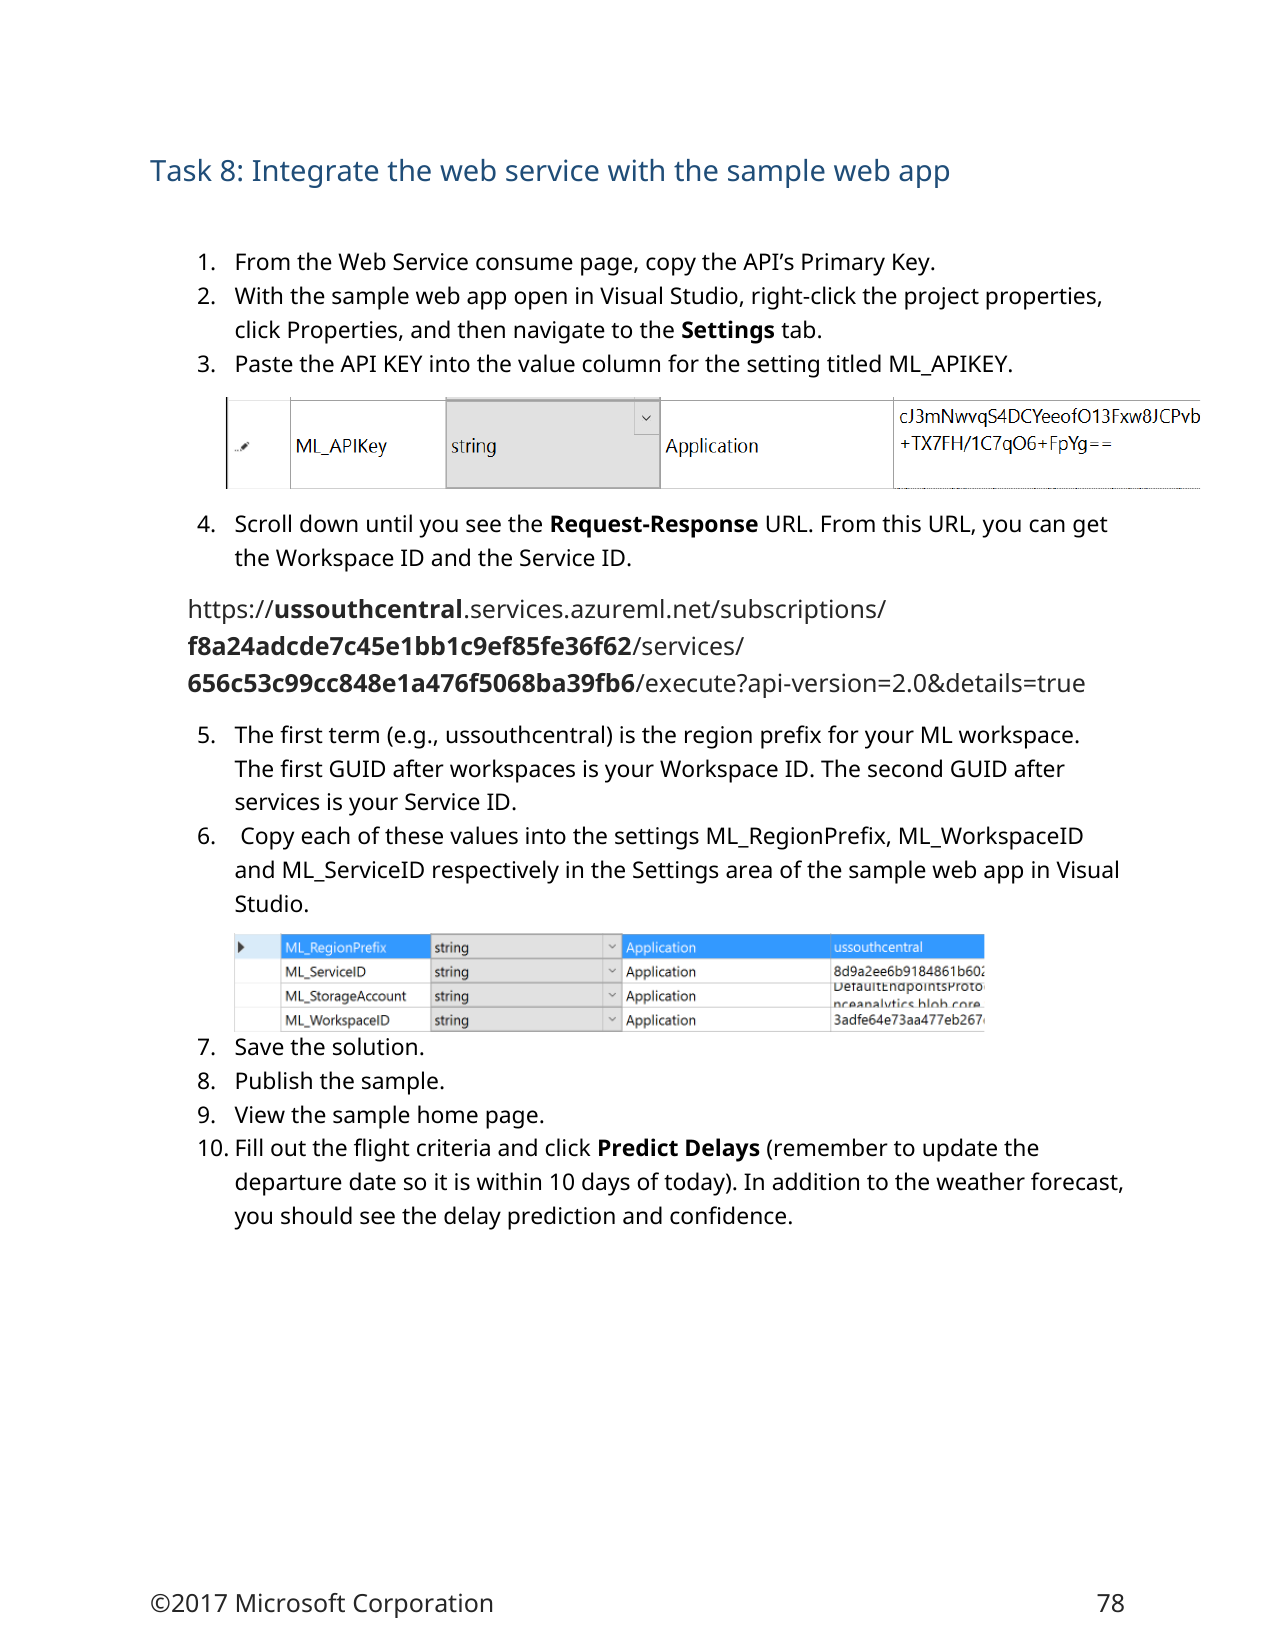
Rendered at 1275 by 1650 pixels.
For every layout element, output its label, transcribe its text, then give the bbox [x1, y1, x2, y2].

subtitle Task 8: Integrate the web service with the sample web app [150, 150, 1125, 190]
list Copy each of these values into the settings ML_RegionPrefix, ML_WorkspaceID and ML_ServiceID respectively in the Settings area of the sample web app in Visual Studio. [197, 820, 1125, 919]
list Paste the API KEY into the value column for the setting titled ML_APIKEY. [197, 347, 1125, 379]
list View the sample home page. [197, 1099, 1125, 1130]
picture [234, 933, 985, 1032]
list With the sample web app open in Visual Studio, right-click the project properties, click Properties, and then navigate to the Settings tab. [197, 280, 1125, 345]
picture [225, 397, 1200, 489]
list The first term (e.g., ussouthcentral) is the region prefix for your ML workspace. The first GUID after workspaces is your Workspace ID. The second GUID after services is your Service ID. [197, 719, 1125, 818]
list From the Web Service consume page, copy the API’s Primary Key. [197, 246, 1125, 277]
list Save the solution. [197, 1031, 1125, 1062]
text https://ussouthcentral.services.azureml.net/subscriptions/f8a24adcde7c45e1bb1c9ef85fe36f62/services/656c53c99cc848e1a476f5068ba39fb6/execute?api-version=2.0&details=true [187, 592, 1125, 699]
list Scroll down until you see the Request-Response URL. From this URL, you can get the Workspace ID and the Service ID. [197, 508, 1125, 573]
list Fill out the flight criteria and click Predict Delays (remember to update the departure date so it is within 10 days of today). In addition to the weather forecast, you should see the delay prediction and confidence. [197, 1132, 1125, 1231]
list Publish the sample. [197, 1065, 1125, 1096]
